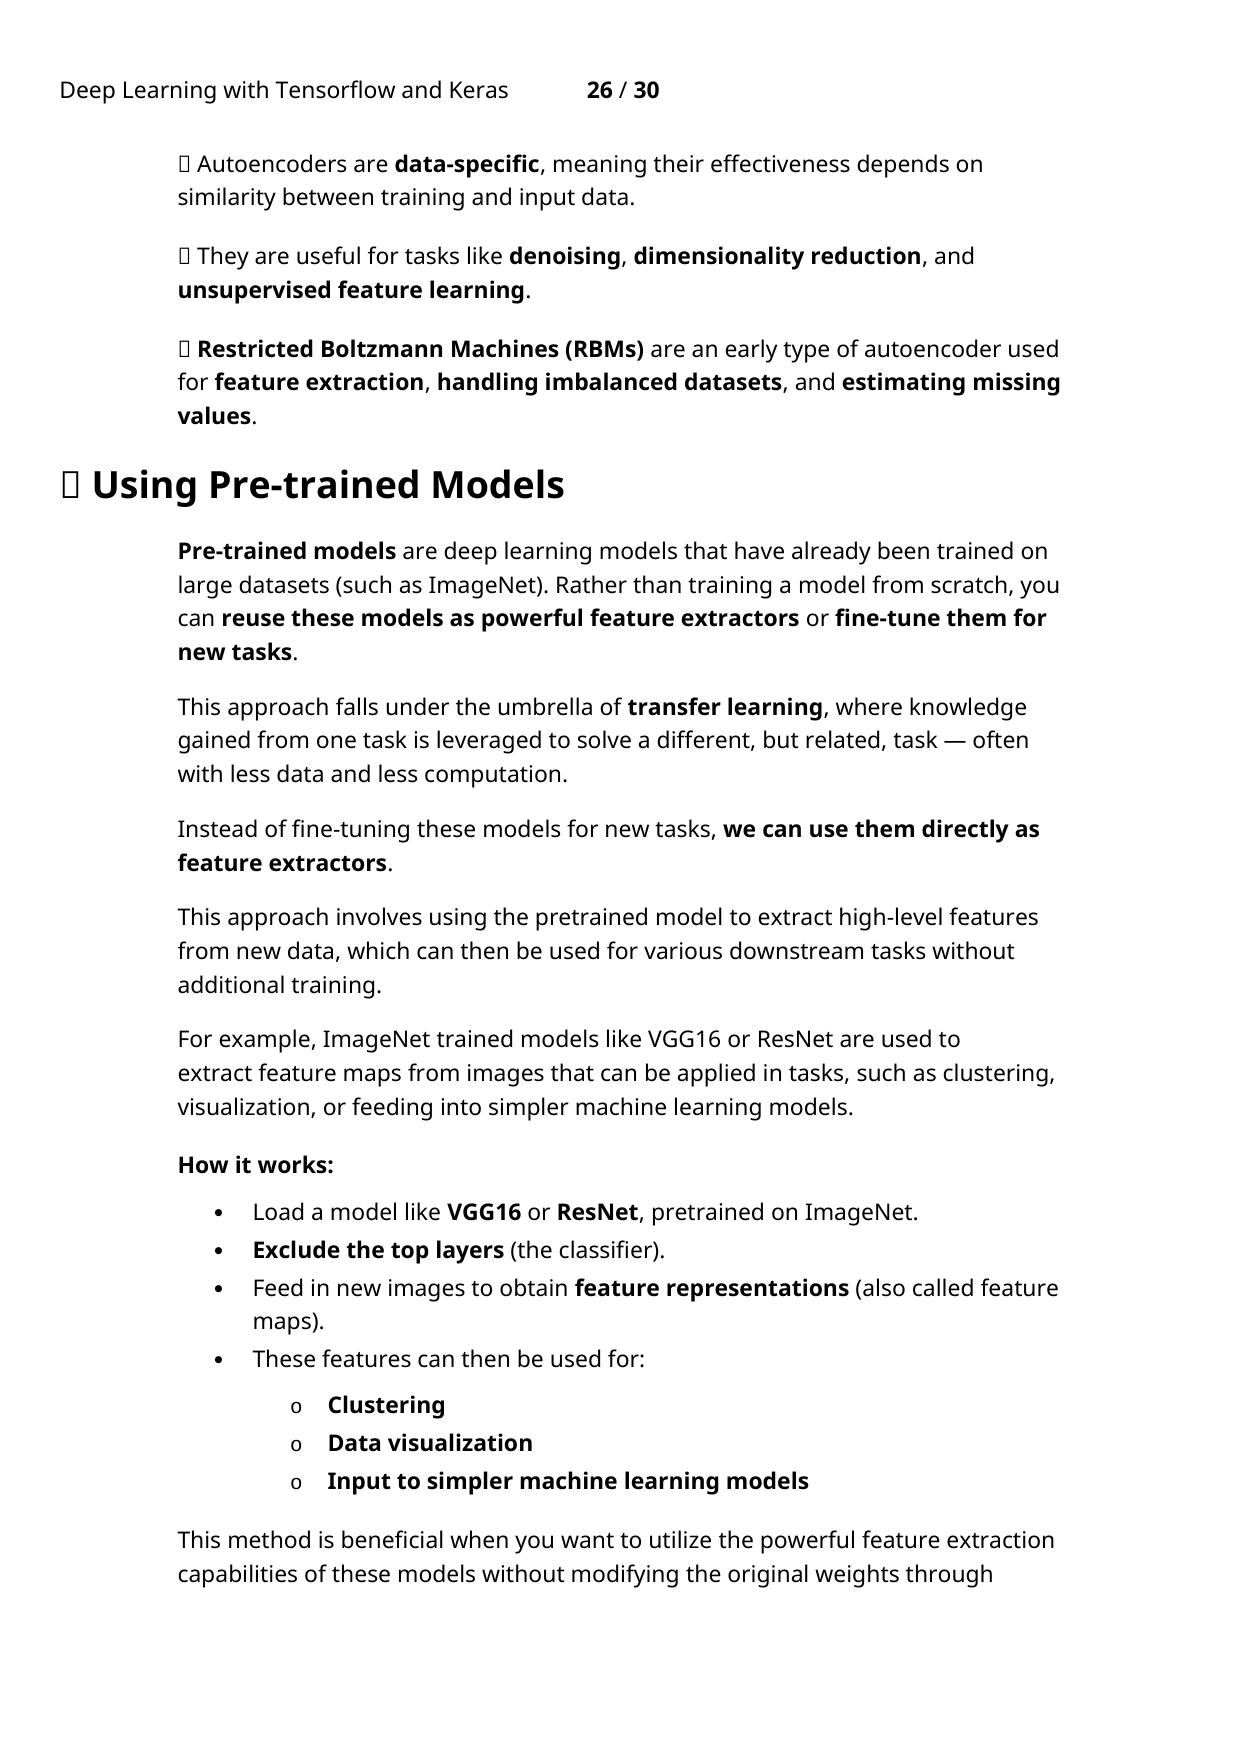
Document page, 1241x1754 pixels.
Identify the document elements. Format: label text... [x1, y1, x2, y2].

text This approach falls under the umbrella of transfer learning, where knowledge gained from one task is leveraged to solve a different, but related, task — often with less data and less computation. [177, 691, 1063, 789]
list Data visualization [290, 1427, 1063, 1459]
text This approach involves using the pretrained model to extract high-level features from new data, which can then be used for various downstream tasks without additional training. [177, 901, 1063, 1000]
list Exclude the top layers (the classifier). [215, 1234, 1063, 1265]
text ✅ They are useful for tasks like denoising, dimensionality reduction, and unsupervised feature learning. [177, 240, 1063, 305]
text Pre-trained models are deep learning models that have already been trained on large datasets (such as ImageNet). Rather than training a model from scratch, you can reuse these models as powerful feature extractors or fine-tune them for new tasks. [177, 535, 1063, 667]
text ✅ Autoencoders are data-specific, meaning their effectiveness depends on similarity between training and input data. [177, 148, 1063, 213]
text Instead of fine-tuning these models for new tasks, we can use them directly as feature extractors. [177, 813, 1063, 878]
list Input to simpler machine learning models [290, 1465, 1063, 1497]
subtitle 📌 Using Pre-trained Models [59, 459, 1063, 510]
text For example, ImageNet trained models like VGG16 or ResNet are used to extract feature maps from images that can be applied in tasks, such as clustering, visualization, or feeding into simpler machine learning models. [177, 1023, 1063, 1122]
list These features can then be used for: [215, 1343, 1063, 1374]
list Load a model like VGG16 or ResNet, pretrained on ImageNet. [215, 1196, 1063, 1227]
text ✅ Restricted Boltzmann Machines (RBMs) are an early type of autoencoder used for feature extraction, handling imbalanced datasets, and estimating missing values. [177, 333, 1063, 431]
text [177, 1524, 1063, 1589]
text How it works: [177, 1149, 1063, 1181]
list Clustering [290, 1389, 1063, 1421]
list Feed in new images to obtain feature representations (also called feature maps). [215, 1272, 1063, 1337]
